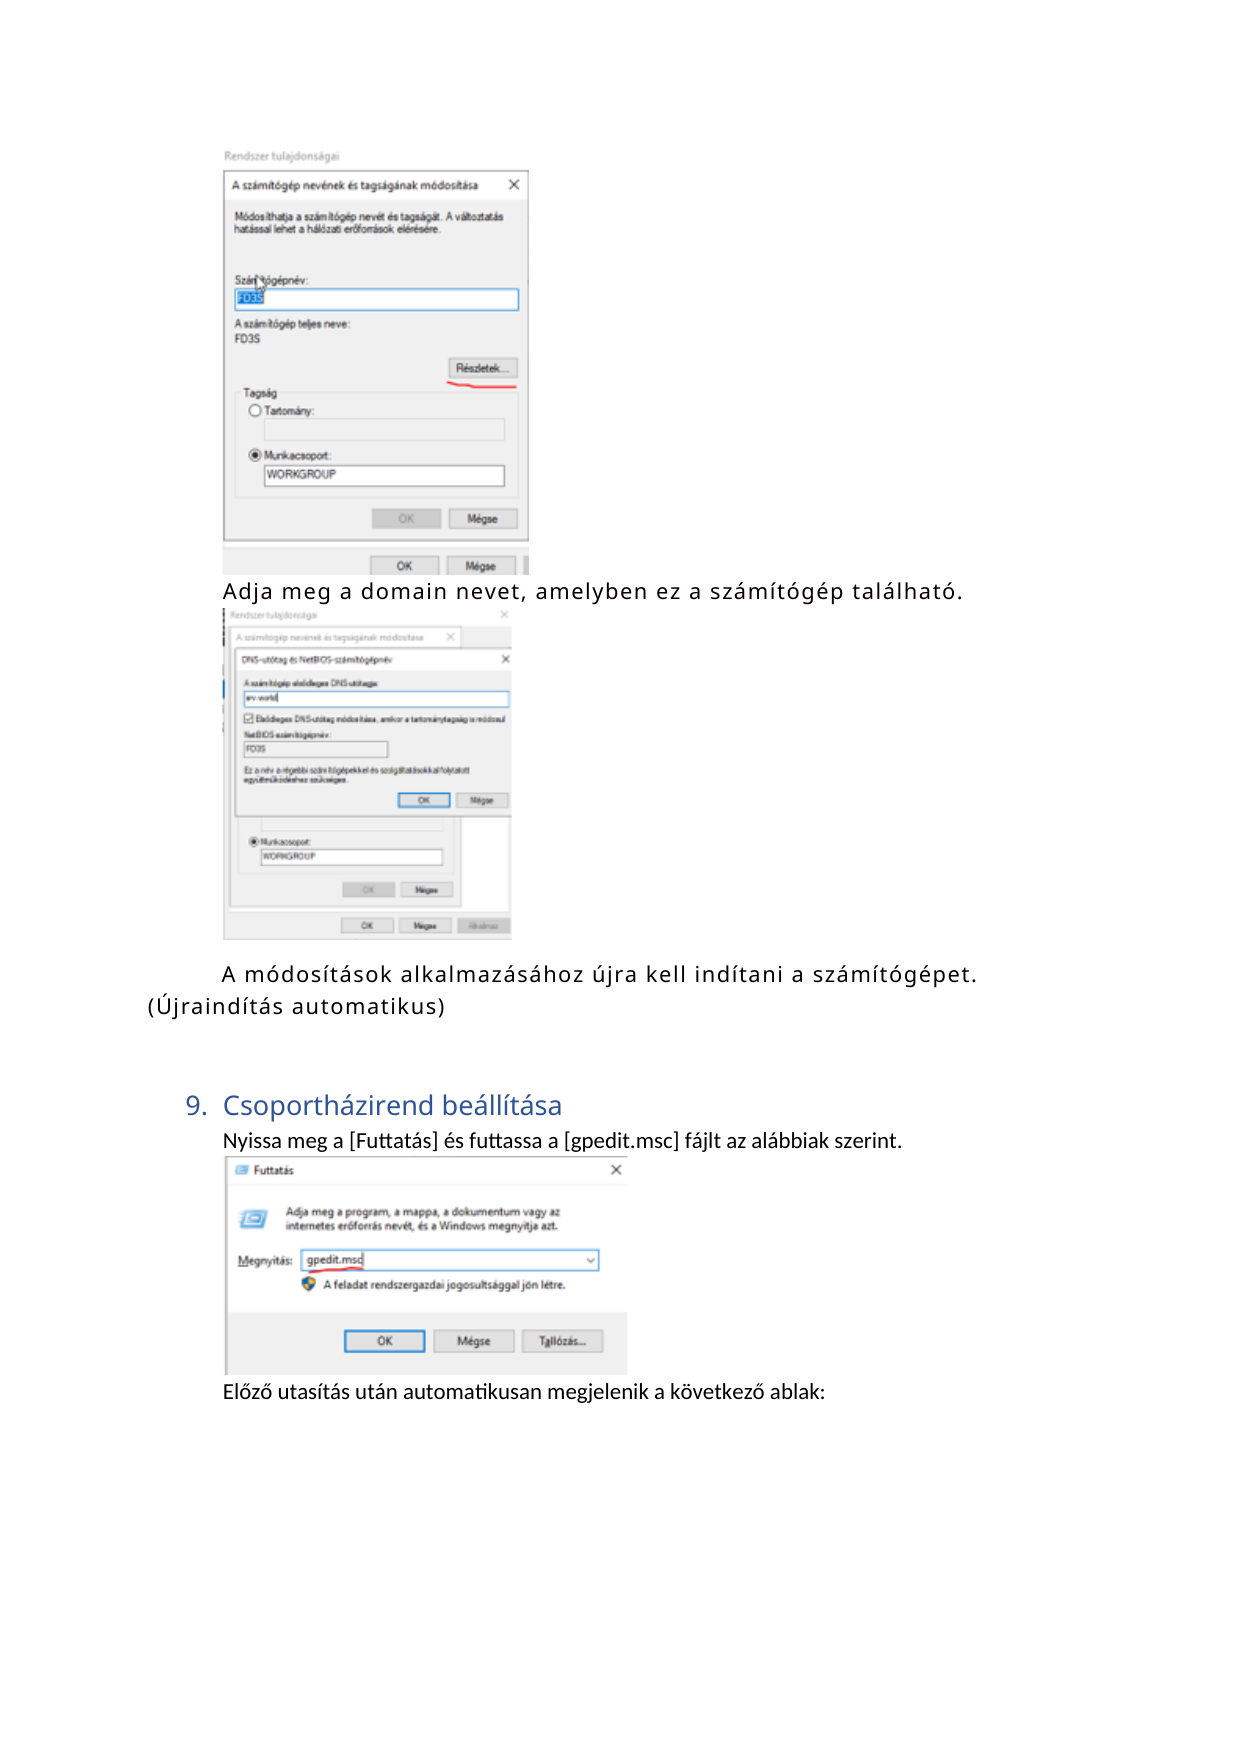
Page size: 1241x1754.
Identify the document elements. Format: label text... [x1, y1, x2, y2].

subtitle Csoportházirend beállítása [185, 1086, 1093, 1123]
list Nyissa meg a [Futtatás] és futtassa a [gpedit.msc] fájlt az alábbiak szerint. [223, 1126, 1093, 1154]
list Adja meg a domain nevet, amelyben ez a számítógép található. [223, 576, 1093, 606]
picture [222, 1156, 628, 1375]
picture [222, 608, 512, 940]
list Előző utasítás után automatikusan megjelenik a következő ablak: [223, 1377, 1093, 1405]
picture [222, 147, 529, 575]
text A módosítások alkalmazásához újra kell indítani a számítógépet. (Újraindítás automatikus) [148, 958, 1093, 1020]
